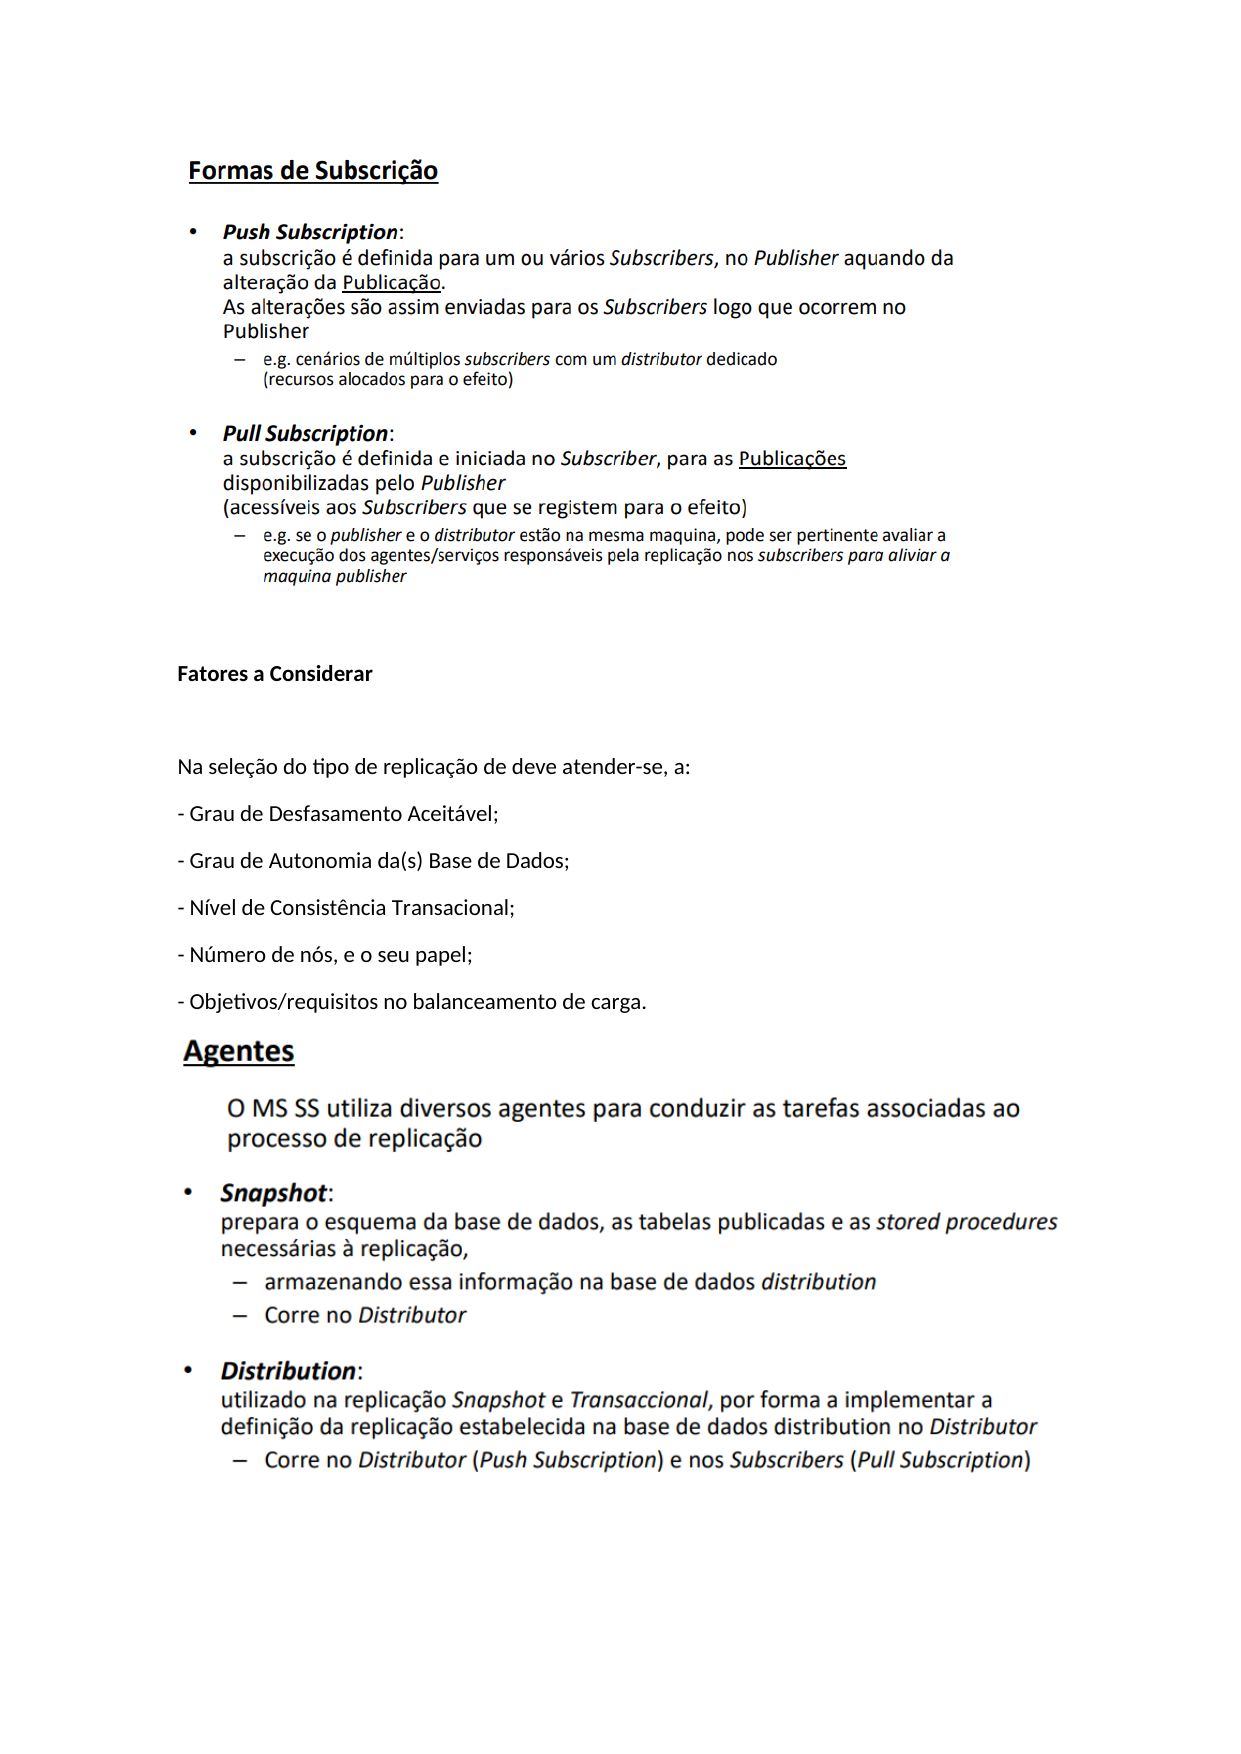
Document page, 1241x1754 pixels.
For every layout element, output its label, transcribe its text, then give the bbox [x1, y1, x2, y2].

text - Número de nós, e o seu papel; [177, 940, 1063, 968]
text Na seleção do tipo de replicação de deve atender-se, a: [177, 752, 1063, 781]
text - Grau de Autonomia da(s) Base de Dados; [177, 846, 1063, 874]
text - Objetivos/requisitos no balanceamento de carga. [177, 987, 1063, 1015]
text - Nível de Consistência Transacional; [177, 893, 1063, 921]
picture [177, 147, 964, 593]
text Fatores a Considerar [177, 659, 1063, 687]
picture [177, 1033, 1063, 1490]
text - Grau de Desfasamento Aceitável; [177, 799, 1063, 827]
